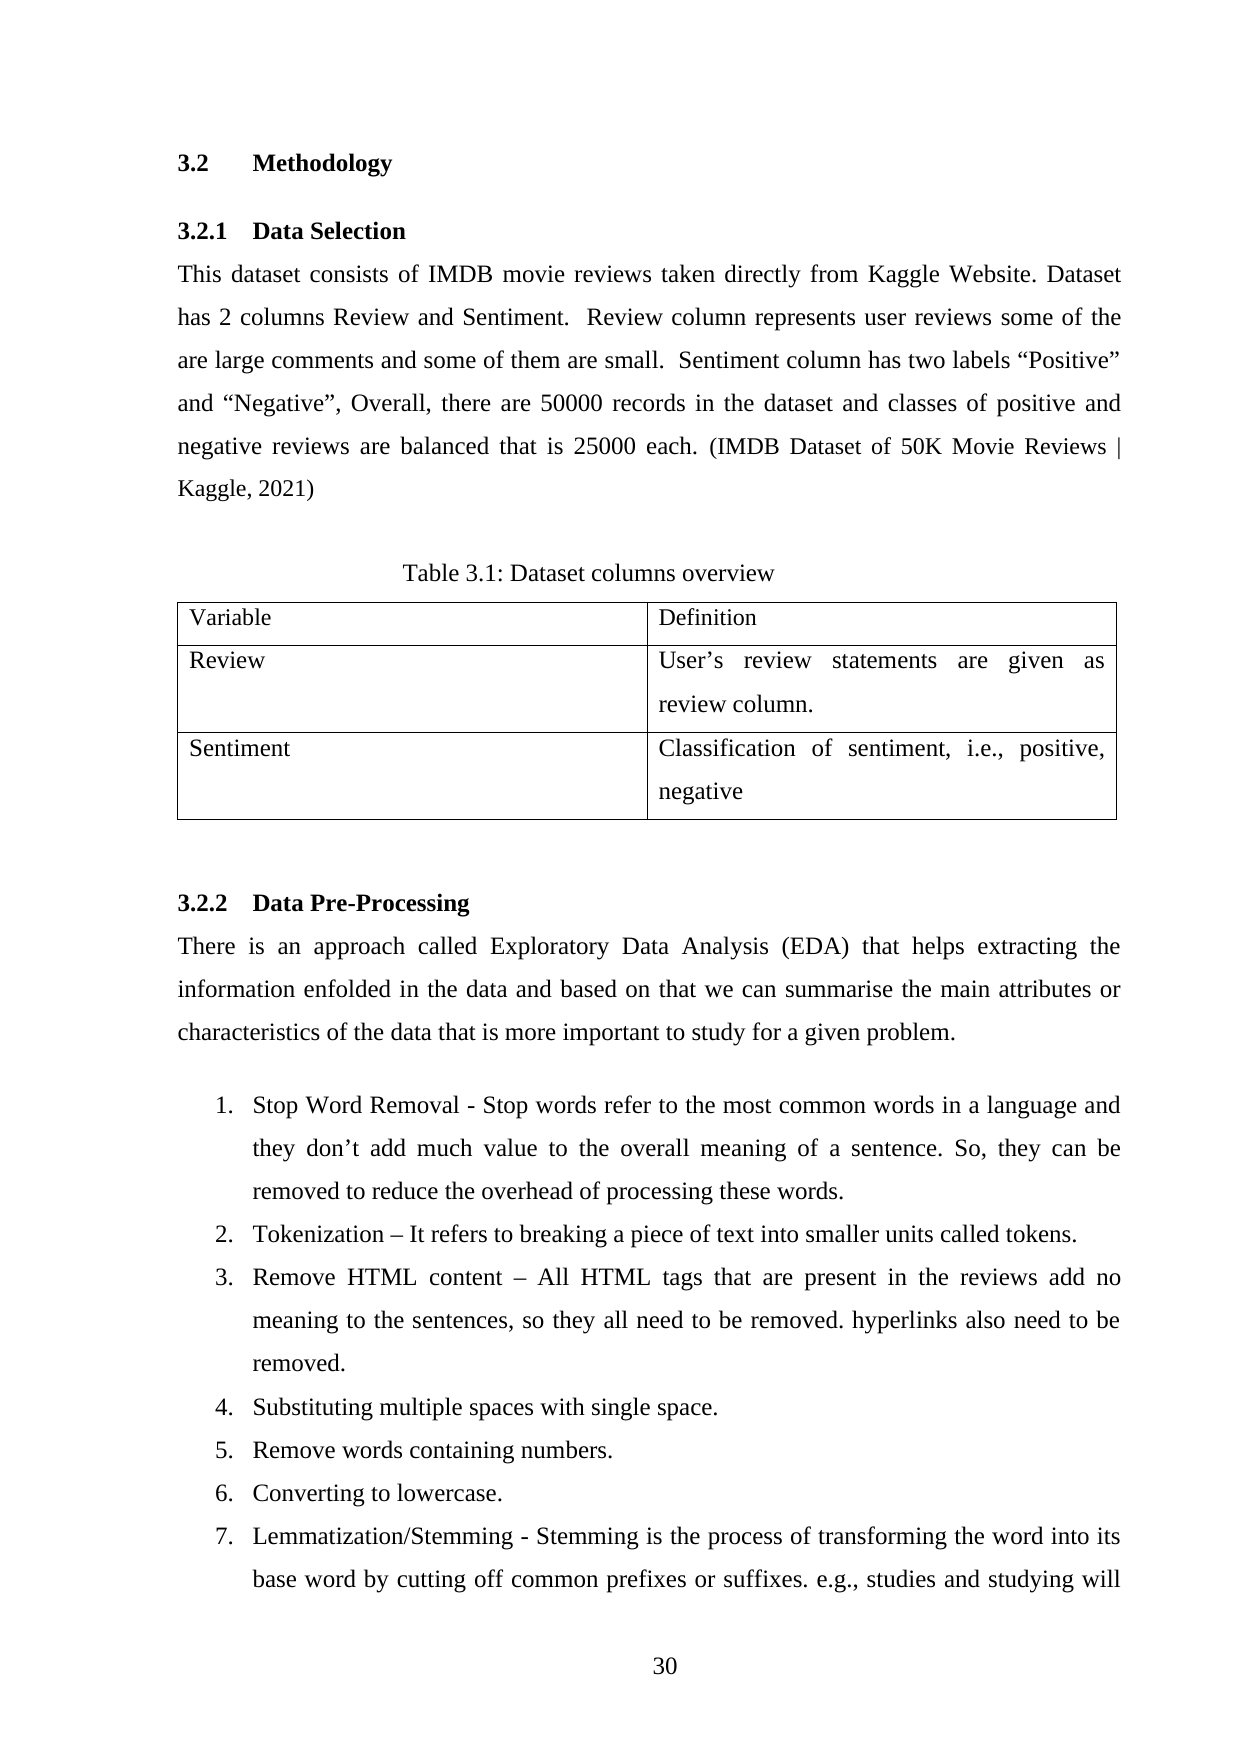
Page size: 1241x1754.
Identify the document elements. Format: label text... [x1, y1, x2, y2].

subtitle 3.2 Methodology [177, 148, 1122, 176]
table_cell Classification of sentiment, i.e., positive, negative [648, 733, 1116, 819]
list Stop Word Removal - Stop words refer to the most common words in a language and they don’t add much value to the overall meaning of a sentence. So, they can be removed to reduce the overhead of processing these words. [215, 1090, 1122, 1205]
list Tokenization – It refers to breaking a piece of text into smaller units called tokens. [215, 1219, 1122, 1248]
list Substituting multiple spaces with single space. [215, 1392, 1122, 1420]
table_cell Sentiment [178, 733, 647, 819]
list Converting to lowercase. [215, 1478, 1122, 1507]
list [215, 1521, 1122, 1593]
subtitle 3.2.1 Data Selection [177, 216, 1122, 244]
text This dataset consists of IMDB movie reviews taken directly from Kaggle Website. Dataset has 2 columns Review and Sentiment. Review column represents user reviews some of the are large comments and some of them are small. Sentiment column has two labels “Positive” and “Negative”, Overall, there are 50000 records in the dataset and classes of positive and negative reviews are balanced that is 25000 each. (IMDB Dataset of 50K Movie Reviews | Kaggle, 2021) [177, 259, 1122, 502]
list Remove words containing numbers. [215, 1435, 1122, 1463]
table_cell Review [178, 646, 647, 732]
table_header Variable [178, 603, 647, 644]
subtitle 3.2.2 Data Pre-Processing [177, 888, 1122, 917]
table_header Definition [648, 603, 1116, 644]
text There is an approach called Exploratory Data Analysis (EDA) that helps extracting the information enfolded in the data and based on that we can summarise the main attributes or characteristics of the data that is more important to study for a given problem. [177, 931, 1122, 1046]
table_cell User’s review statements are given as review column. [648, 646, 1116, 732]
text Table 3.1: Dataset columns overview [327, 558, 1122, 587]
list Remove HTML content – All HTML tags that are present in the reviews add no meaning to the sentences, so they all need to be removed. hyperlinks also need to be removed. [215, 1262, 1122, 1377]
